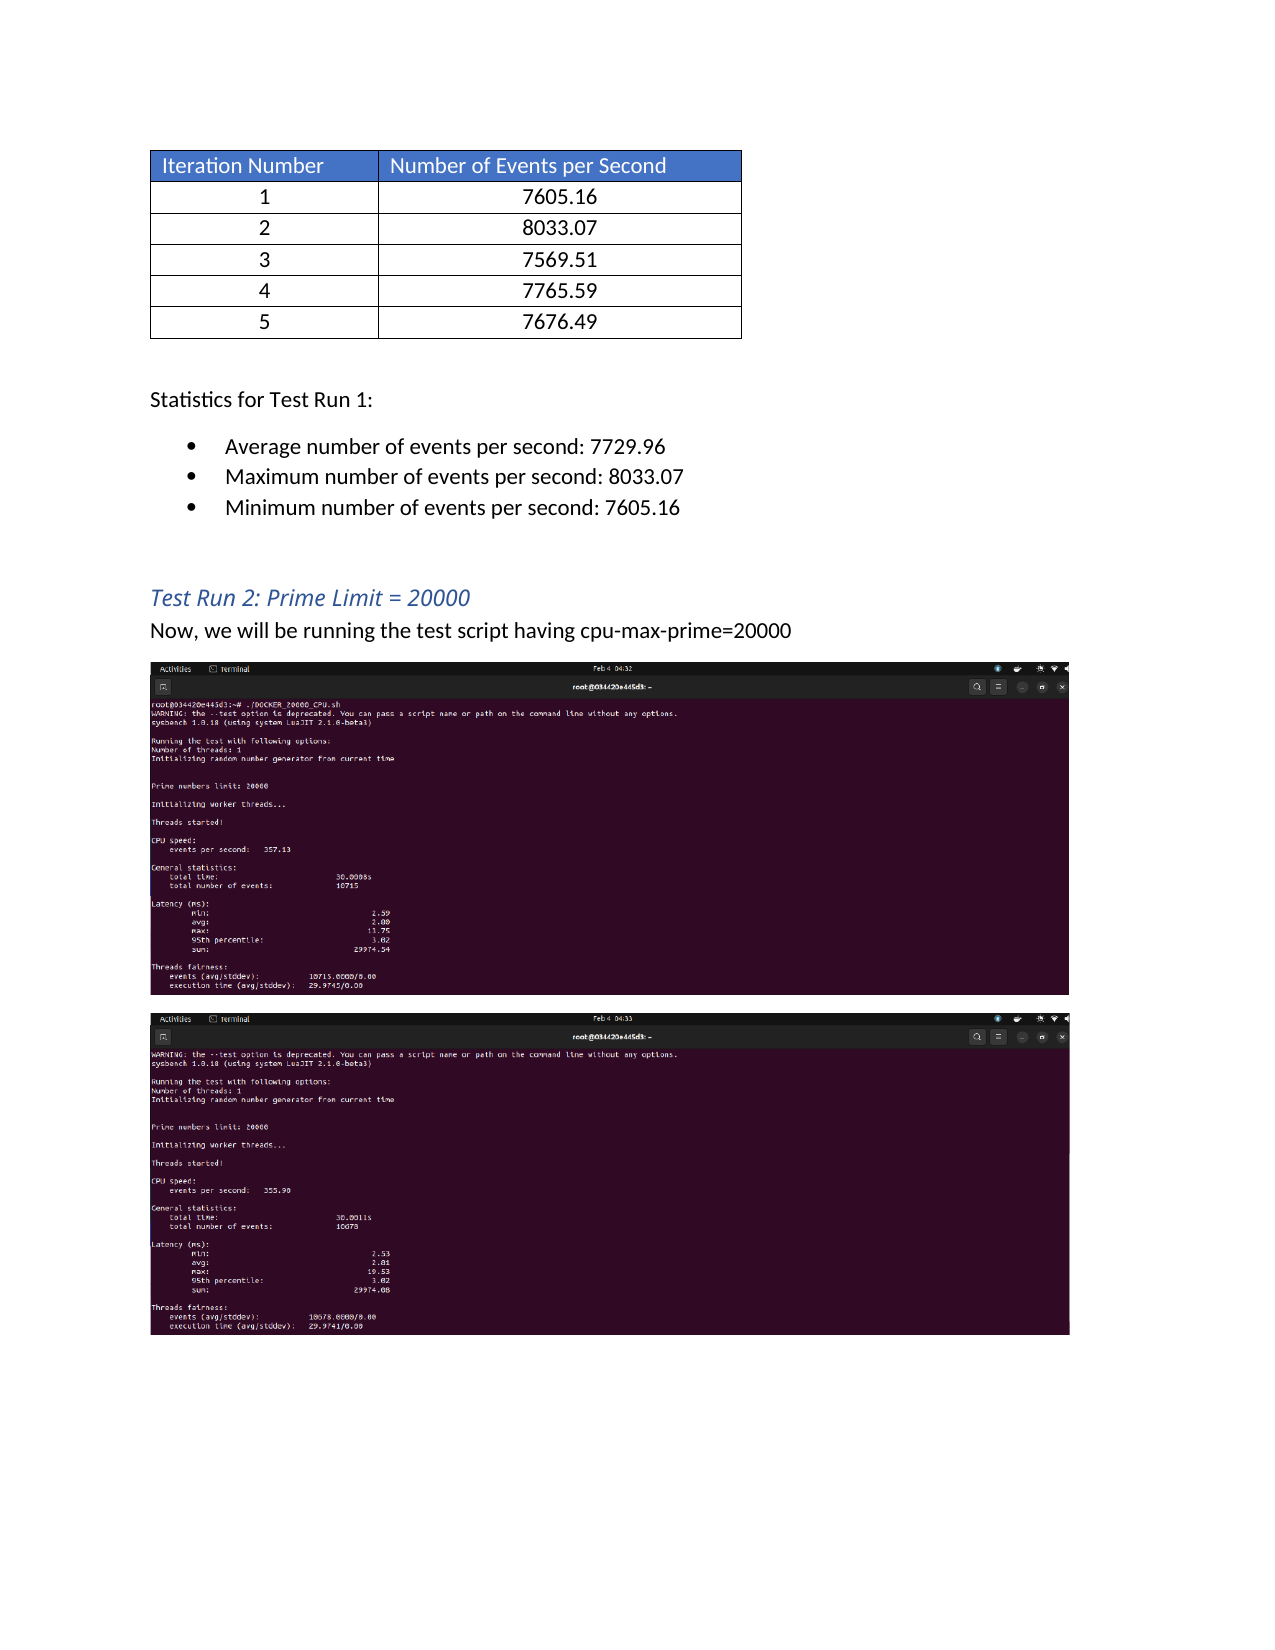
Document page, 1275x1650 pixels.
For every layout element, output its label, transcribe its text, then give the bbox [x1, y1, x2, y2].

list Maximum number of events per second: 8033.07 [187, 462, 1125, 491]
table_cell 1 [151, 182, 378, 212]
table_cell 7676.49 [379, 307, 741, 337]
text Statistics for Test Run 1: [150, 385, 1125, 413]
list Minimum number of events per second: 7605.16 [187, 493, 1125, 521]
table_header Iteration Number [151, 151, 378, 181]
text Now, we will be running the test script having cpu-max-prime=20000 [150, 616, 1125, 644]
picture [150, 662, 1069, 995]
table_cell 3 [151, 245, 378, 275]
list Average number of events per second: 7729.96 [187, 432, 1125, 460]
subtitle Test Run 2: Prime Limit = 20000 [150, 582, 1125, 613]
table_cell 7569.51 [379, 245, 741, 275]
table_cell 4 [151, 276, 378, 306]
table_cell 7605.16 [379, 182, 741, 212]
table_cell 5 [151, 307, 378, 337]
table_cell 2 [151, 214, 378, 244]
table_cell 8033.07 [379, 214, 741, 244]
picture [150, 1013, 1070, 1335]
table_header Number of Events per Second [379, 151, 741, 181]
table_cell 7765.59 [379, 276, 741, 306]
